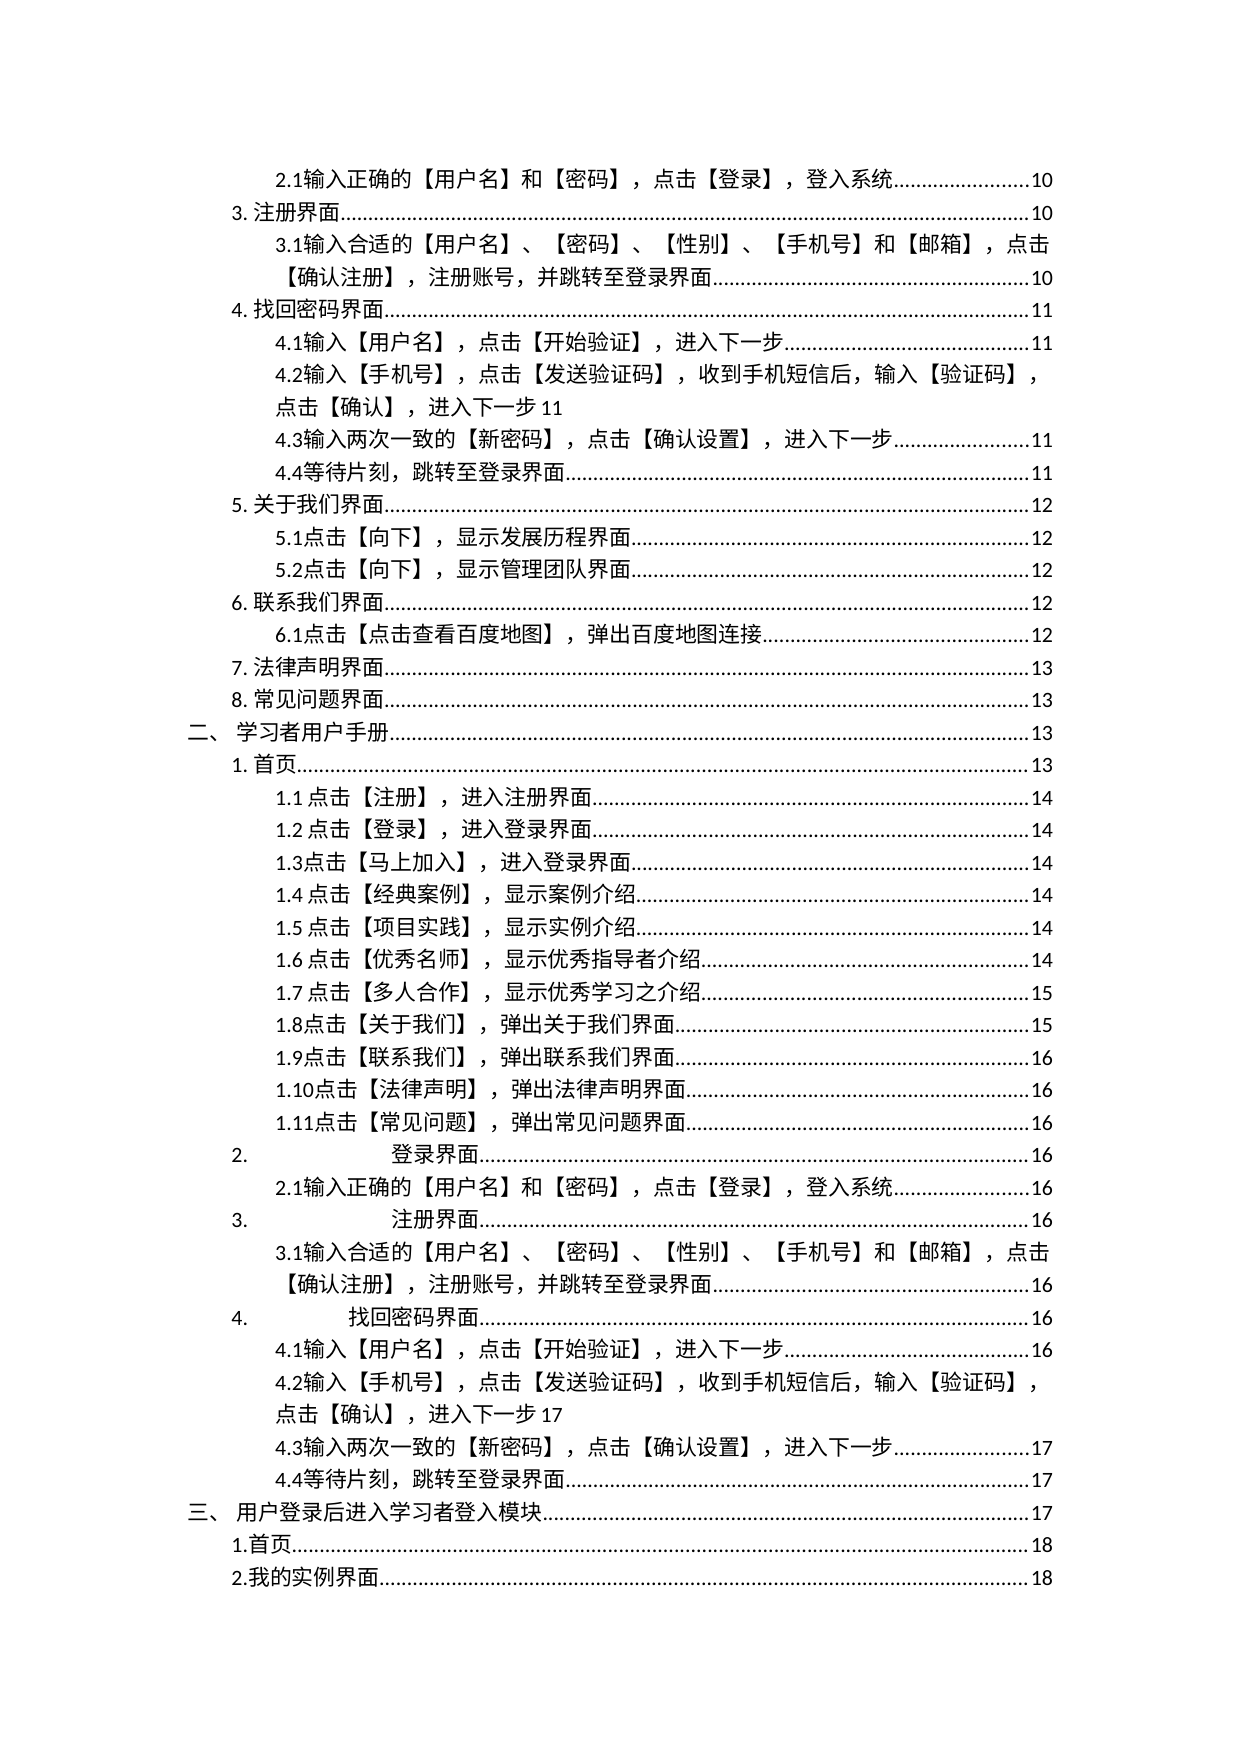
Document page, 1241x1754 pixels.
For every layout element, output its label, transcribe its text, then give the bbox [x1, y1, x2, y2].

text 6. 联系我们界面 12 [231, 584, 1053, 617]
text 4.4 等待片刻，跳转至登录界面 17 [275, 1462, 1053, 1494]
text 1.6点击【优秀名师】，显示优秀指导者介绍 14 [275, 942, 1053, 974]
text 4.3 输入两次一致的【新密码】，点击【确认设置】，进入下一步 11 [275, 422, 1053, 454]
text 2. 登录界面 16 [231, 1137, 1053, 1169]
text 2.1 输入正确的【用户名】和【密码】，点击【登录】，登入系统 10 [275, 162, 1053, 194]
text 5.1 点击【向下】，显示发展历程界面 12 [275, 519, 1053, 552]
text 3. 注册界面 16 [231, 1202, 1053, 1234]
text 4.3 输入两次一致的【新密码】，点击【确认设置】，进入下一步 17 [275, 1429, 1053, 1462]
text 1.9 点击【联系我们】，弹出联系我们界面 16 [275, 1039, 1053, 1072]
text 3.1 输入合适的【用户名】、【密码】、【性别】、【手机号】和【邮箱】，点击【确认注册】，注册账号，并跳转至登录界面 16 [275, 1234, 1053, 1299]
text 8. 常见问题界面 13 [231, 682, 1053, 714]
text 1.7点击【多人合作】，显示优秀学习之介绍 15 [275, 974, 1053, 1007]
text 4. 找回密码界面 11 [231, 292, 1053, 324]
text 4.2 输入【手机号】，点击【发送验证码】，收到手机短信后，输入【验证码】，点击【确认】，进入下一步 11 [275, 357, 1053, 422]
text 7. 法律声明界面 13 [231, 649, 1053, 682]
text 1.3 点击【马上加入】，进入登录界面 14 [275, 844, 1053, 877]
text 1.1 点击【注册】，进入注册界面 14 [275, 779, 1053, 812]
text 4.2 输入【手机号】，点击【发送验证码】，收到手机短信后，输入【验证码】，点击【确认】，进入下一步 17 [275, 1364, 1053, 1429]
text 二、 学习者用户手册 13 [187, 714, 1053, 747]
text 6.1 点击【点击查看百度地图】，弹出百度地图连接 12 [275, 617, 1053, 649]
text 2.1 输入正确的【用户名】和【密码】，点击【登录】，登入系统 16 [275, 1169, 1053, 1202]
text 三、 用户登录后进入学习者登入模块 17 [187, 1494, 1053, 1527]
text 1.首页 18 [231, 1527, 1053, 1559]
text 1.8 点击【关于我们】，弹出关于我们界面 15 [275, 1007, 1053, 1039]
text 1.10 点击【法律声明】，弹出法律声明界面 16 [275, 1072, 1053, 1104]
text 5. 关于我们界面 12 [231, 487, 1053, 519]
text 2.我的实例界面 18 [231, 1559, 1053, 1592]
text 4. 找回密码界面 16 [231, 1299, 1053, 1332]
text 5.2 点击【向下】，显示管理团队界面 12 [275, 552, 1053, 584]
text 1.11 点击【常见问题】，弹出常见问题界面 16 [275, 1104, 1053, 1137]
text 3.1 输入合适的【用户名】、【密码】、【性别】、【手机号】和【邮箱】，点击【确认注册】，注册账号，并跳转至登录界面 10 [275, 227, 1053, 292]
text 1.2 点击【登录】，进入登录界面 14 [275, 812, 1053, 844]
text 4.4 等待片刻，跳转至登录界面 11 [275, 454, 1053, 487]
text 4.1 输入【用户名】，点击【开始验证】，进入下一步 16 [275, 1332, 1053, 1364]
text 3. 注册界面 10 [231, 194, 1053, 227]
text 4.1 输入【用户名】，点击【开始验证】，进入下一步 11 [275, 324, 1053, 357]
text 1. 首页 13 [231, 747, 1053, 779]
text 1.5 点击【项目实践】，显示实例介绍 14 [275, 909, 1053, 942]
text 1.4 点击【经典案例】，显示案例介绍 14 [275, 877, 1053, 909]
